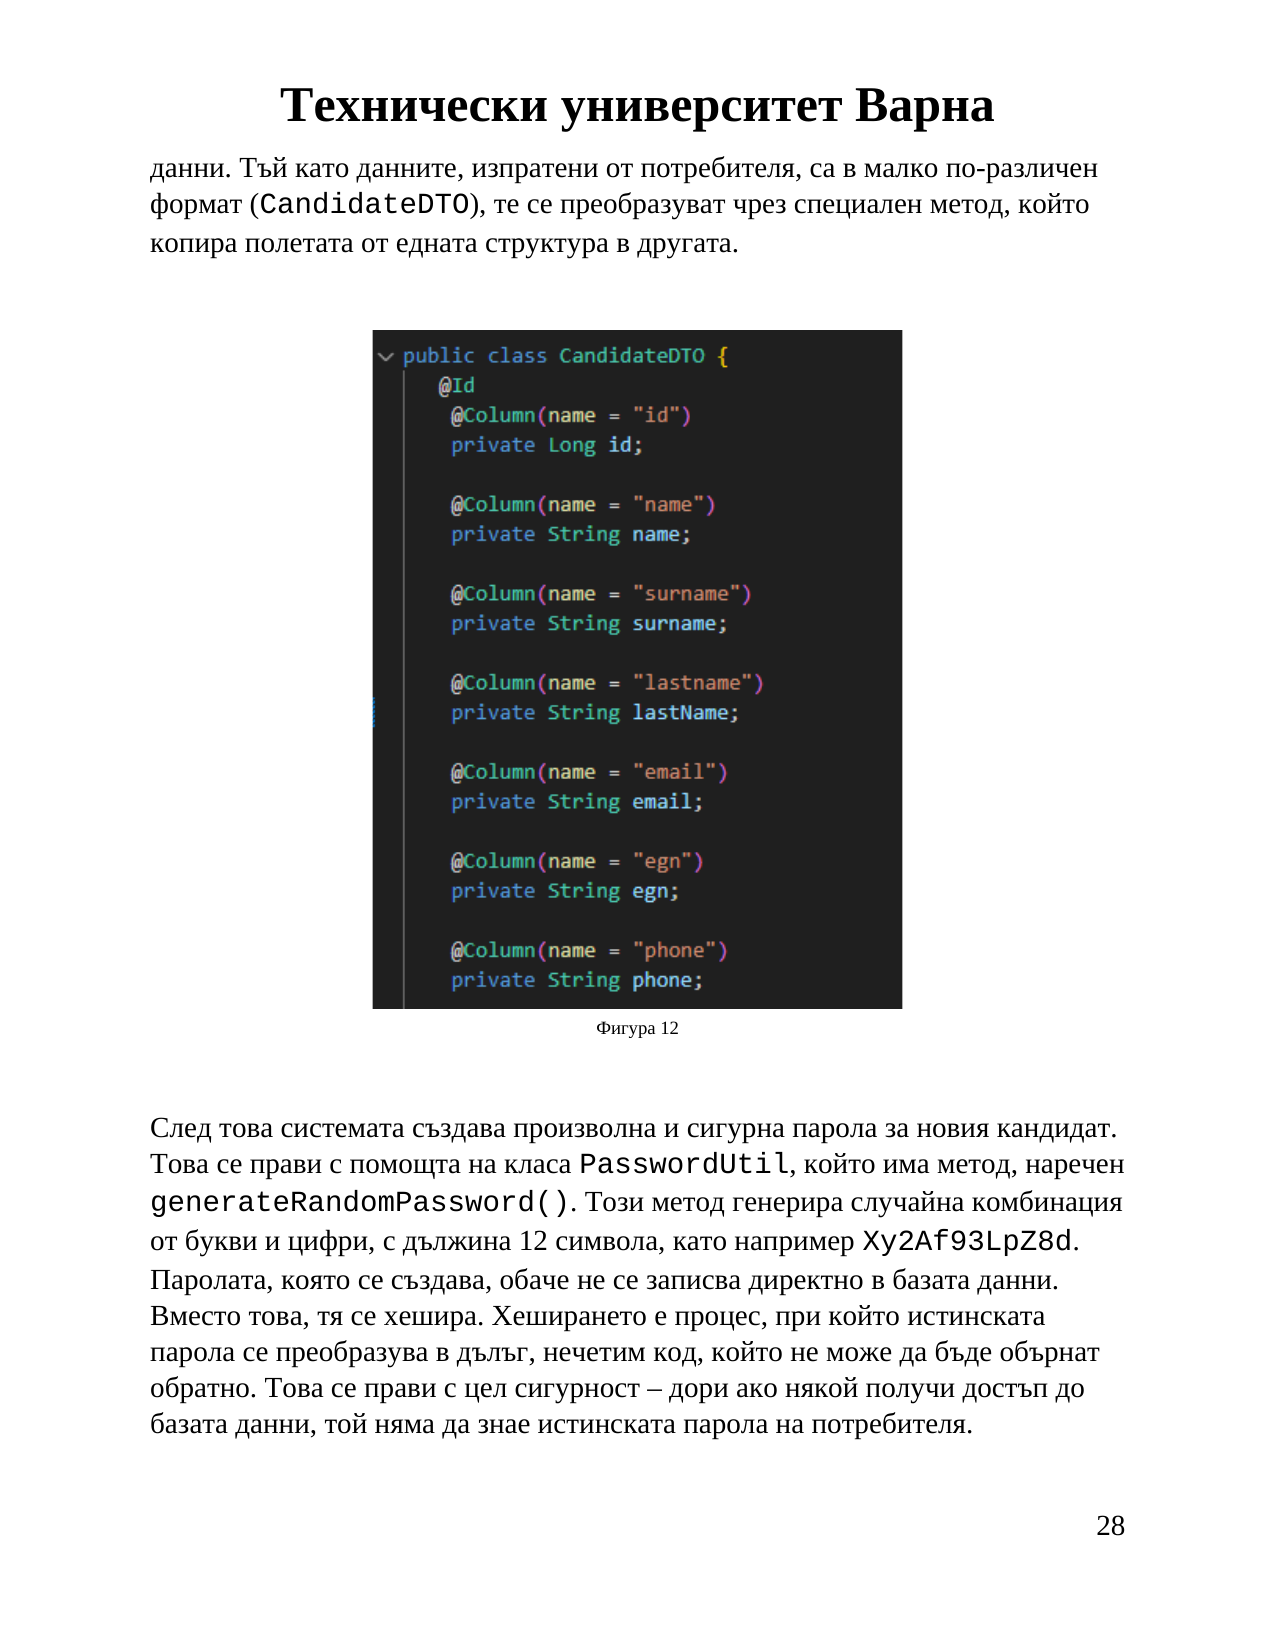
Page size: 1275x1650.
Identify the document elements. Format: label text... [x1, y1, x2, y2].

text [150, 150, 1125, 258]
picture [372, 330, 903, 1009]
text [150, 1110, 1125, 1440]
text Фигура 12 [150, 1017, 1125, 1038]
